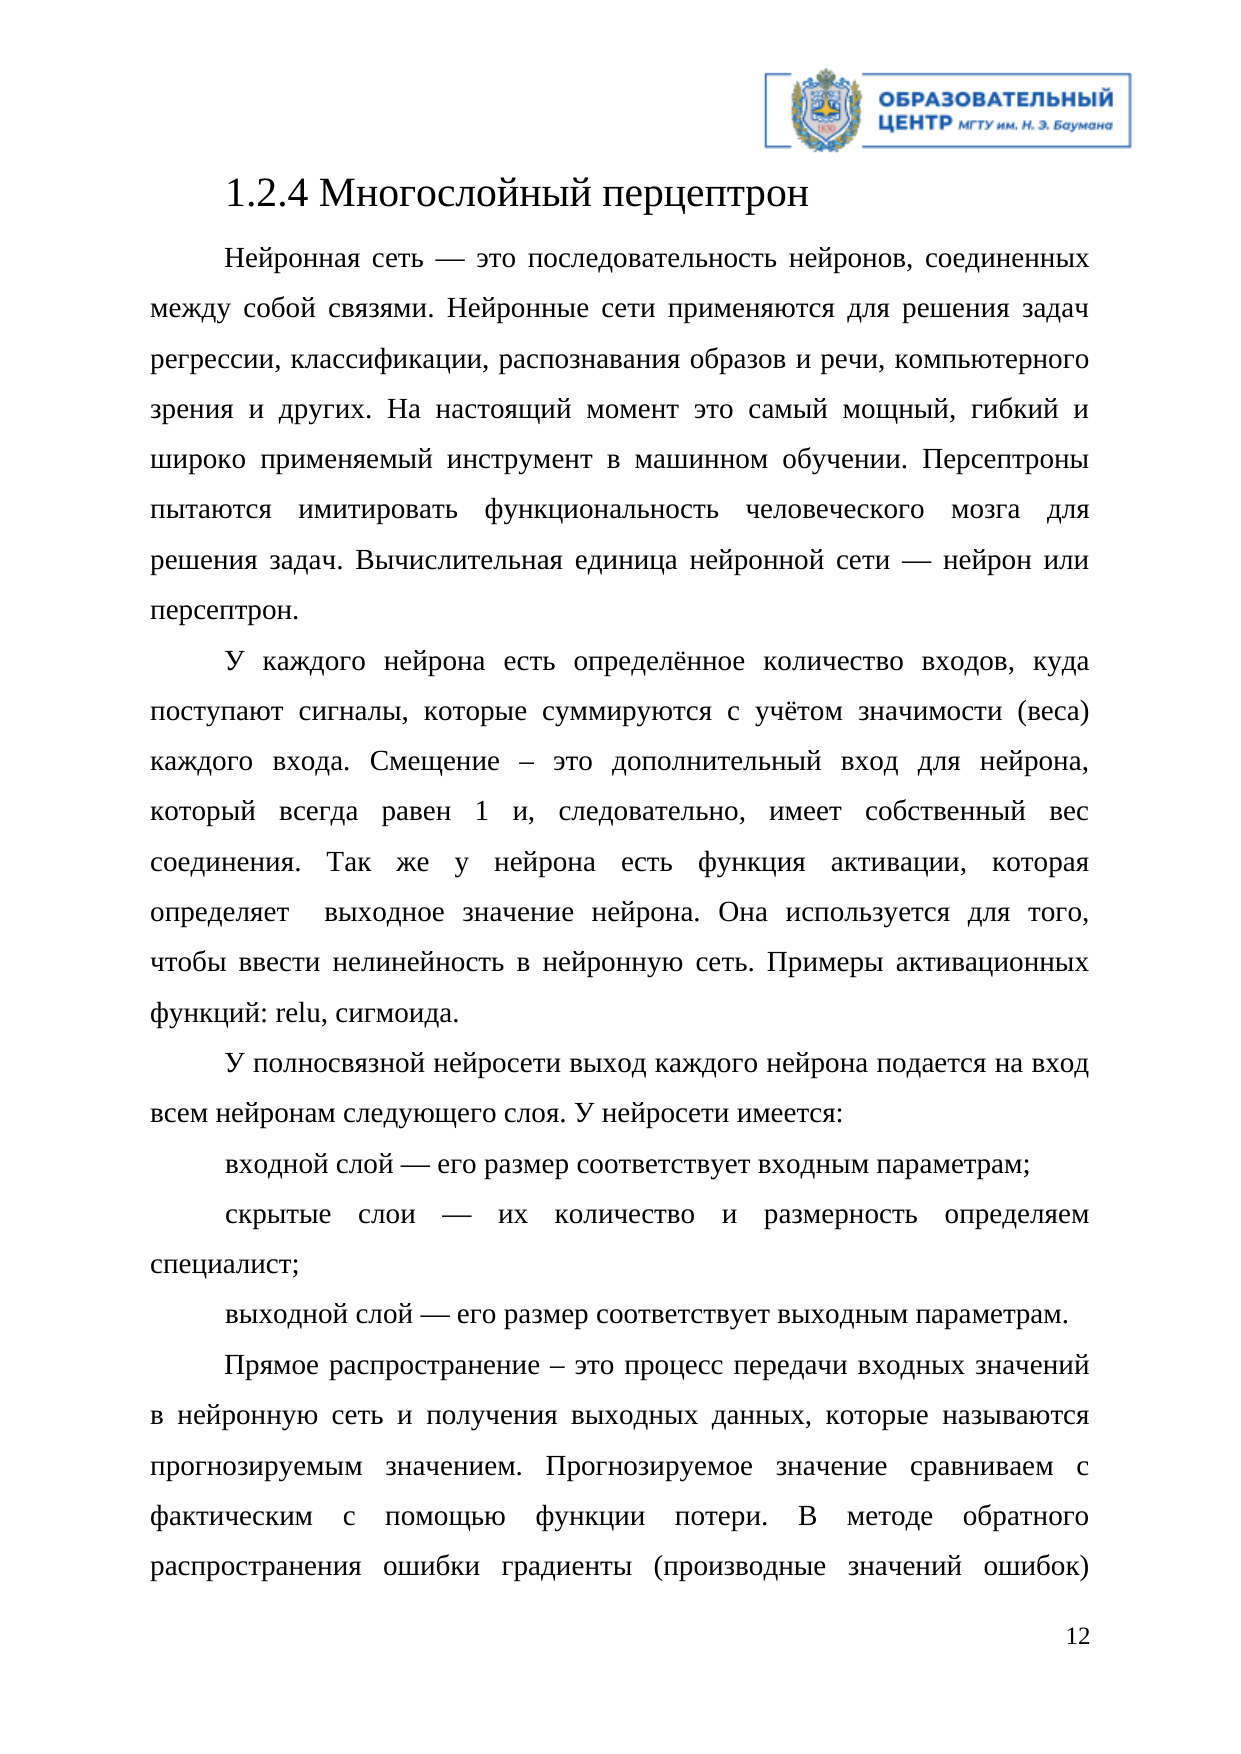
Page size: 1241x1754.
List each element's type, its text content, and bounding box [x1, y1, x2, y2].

subtitle 1.2.4 Многослойный перцептрон [150, 150, 1090, 215]
text У полносвязной нейросети выход каждого нейрона подается на вход всем нейронам следующего слоя. У нейросети имеется: [150, 1045, 1090, 1129]
text Нейронная сеть — это последовательность нейронов, соединенных между собой связями. Нейронные сети применяются для решения задач регрессии, классификации, распознавания образов и речи, компьютерного зрения и других. На настоящий момент это самый мощный, гибкий и широко применяемый инструмент в машинном обучении. Персептроны пытаются имитировать функциональность человеческого мозга для решения задач. Вычислительная единица нейронной сети — нейрон или персептрон. [150, 240, 1090, 626]
text У каждого нейрона есть определённое количество входов, куда поступают сигналы, которые суммируются с учётом значимости (веса) каждого входа. Смещение – это дополнительный вход для нейрона, который всегда равен 1 и, следовательно, имеет собственный вес соединения. Так же у нейрона есть функция активации, которая определяет выходное значение нейрона. Она используется для того, чтобы ввести нелинейность в нейронную сеть. Примеры активационных функций: relu, сигмоида. [150, 643, 1090, 1028]
text скрытые слои — их количество и размерность определяем специалист; [150, 1196, 1090, 1280]
picture [734, 45, 1182, 168]
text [150, 1347, 1090, 1582]
text выходной слой — его размер соответствует выходным параметрам. [150, 1297, 1090, 1330]
text входной слой — его размер соответствует входным параметрам; [150, 1146, 1090, 1179]
